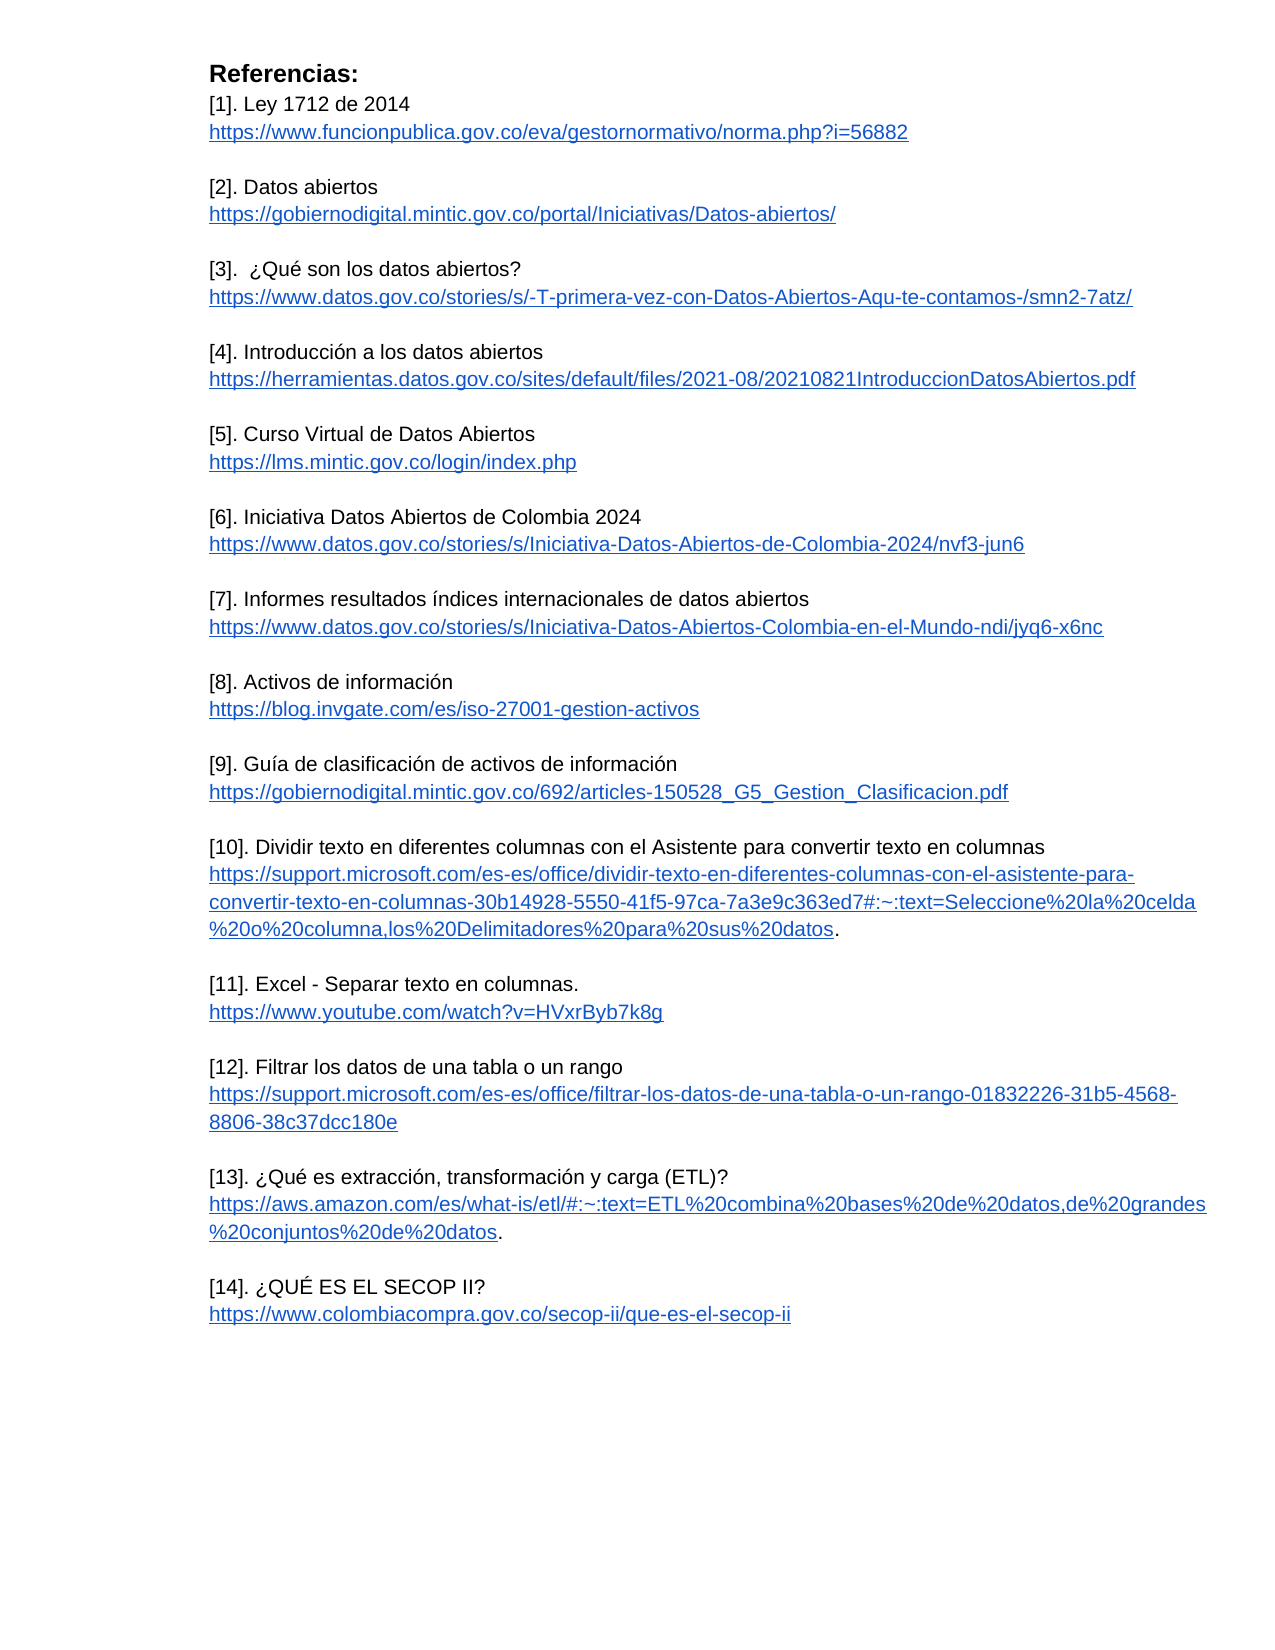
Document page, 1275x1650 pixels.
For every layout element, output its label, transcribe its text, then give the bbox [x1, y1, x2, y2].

text https://gobiernodigital.mintic.gov.co/portal/Iniciativas/Datos-abiertos/ [209, 202, 1216, 226]
text [2]. Datos abiertos [209, 174, 1216, 198]
text Referencias: [209, 59, 1216, 88]
text [4]. Introducción a los datos abiertos [209, 339, 1216, 363]
text https://herramientas.datos.gov.co/sites/default/files/2021-08/20210821IntroduccionDatosAbiertos.pdf [209, 367, 1216, 391]
text https://support.microsoft.com/es-es/office/dividir-texto-en-diferentes-columnas-con-el-asistente-para-convertir-texto-en-columnas-30b14928-5550-41f5-97ca-7a3e9c363ed7#:~:text=Seleccione%20la%20celda%20o%20columna,los%20Delimitadores%20para%20sus%20datos. [209, 862, 1216, 941]
text [11]. Excel - Separar texto en columnas. [209, 972, 1216, 996]
text [10]. Dividir texto en diferentes columnas con el Asistente para convertir texto en columnas [209, 834, 1216, 858]
text [3]. ¿Qué son los datos abiertos? [209, 257, 1216, 281]
text https://www.colombiacompra.gov.co/secop-ii/que-es-el-secop-ii [209, 1302, 1216, 1326]
text [7]. Informes resultados índices internacionales de datos abiertos [209, 587, 1216, 611]
text [8]. Activos de información [209, 669, 1216, 693]
text https://lms.mintic.gov.co/login/index.php [209, 449, 1216, 473]
text https://blog.invgate.com/es/iso-27001-gestion-activos [209, 697, 1216, 721]
text [12]. Filtrar los datos de una tabla o un rango [209, 1054, 1216, 1078]
text [9]. Guía de clasificación de activos de información [209, 752, 1216, 776]
text https://www.datos.gov.co/stories/s/-T-primera-vez-con-Datos-Abiertos-Aqu-te-contamos-/smn2-7atz/ [209, 284, 1216, 308]
text [5]. Curso Virtual de Datos Abiertos [209, 422, 1216, 446]
text https://www.datos.gov.co/stories/s/Iniciativa-Datos-Abiertos-de-Colombia-2024/nvf3-jun6 [209, 532, 1216, 556]
text [14]. ¿QUÉ ES EL SECOP II? [209, 1274, 1216, 1298]
text https://aws.amazon.com/es/what-is/etl/#:~:text=ETL%20combina%20bases%20de%20datos,de%20grandes%20conjuntos%20de%20datos. [209, 1192, 1216, 1243]
text https://support.microsoft.com/es-es/office/filtrar-los-datos-de-una-tabla-o-un-rango-01832226-31b5-4568-8806-38c37dcc180e [209, 1082, 1216, 1133]
text [6]. Iniciativa Datos Abiertos de Colombia 2024 [209, 504, 1216, 528]
text https://www.datos.gov.co/stories/s/Iniciativa-Datos-Abiertos-Colombia-en-el-Mundo-ndi/jyq6-x6nc [209, 614, 1216, 638]
text [13]. ¿Qué es extracción, transformación y carga (ETL)? [209, 1164, 1216, 1188]
text [1]. Ley 1712 de 2014 [209, 92, 1216, 116]
text https://www.funcionpublica.gov.co/eva/gestornormativo/norma.php?i=56882 [209, 119, 1216, 143]
text https://www.youtube.com/watch?v=HVxrByb7k8g [209, 999, 1216, 1023]
text https://gobiernodigital.mintic.gov.co/692/articles-150528_G5_Gestion_Clasificacion.pdf [209, 779, 1216, 803]
